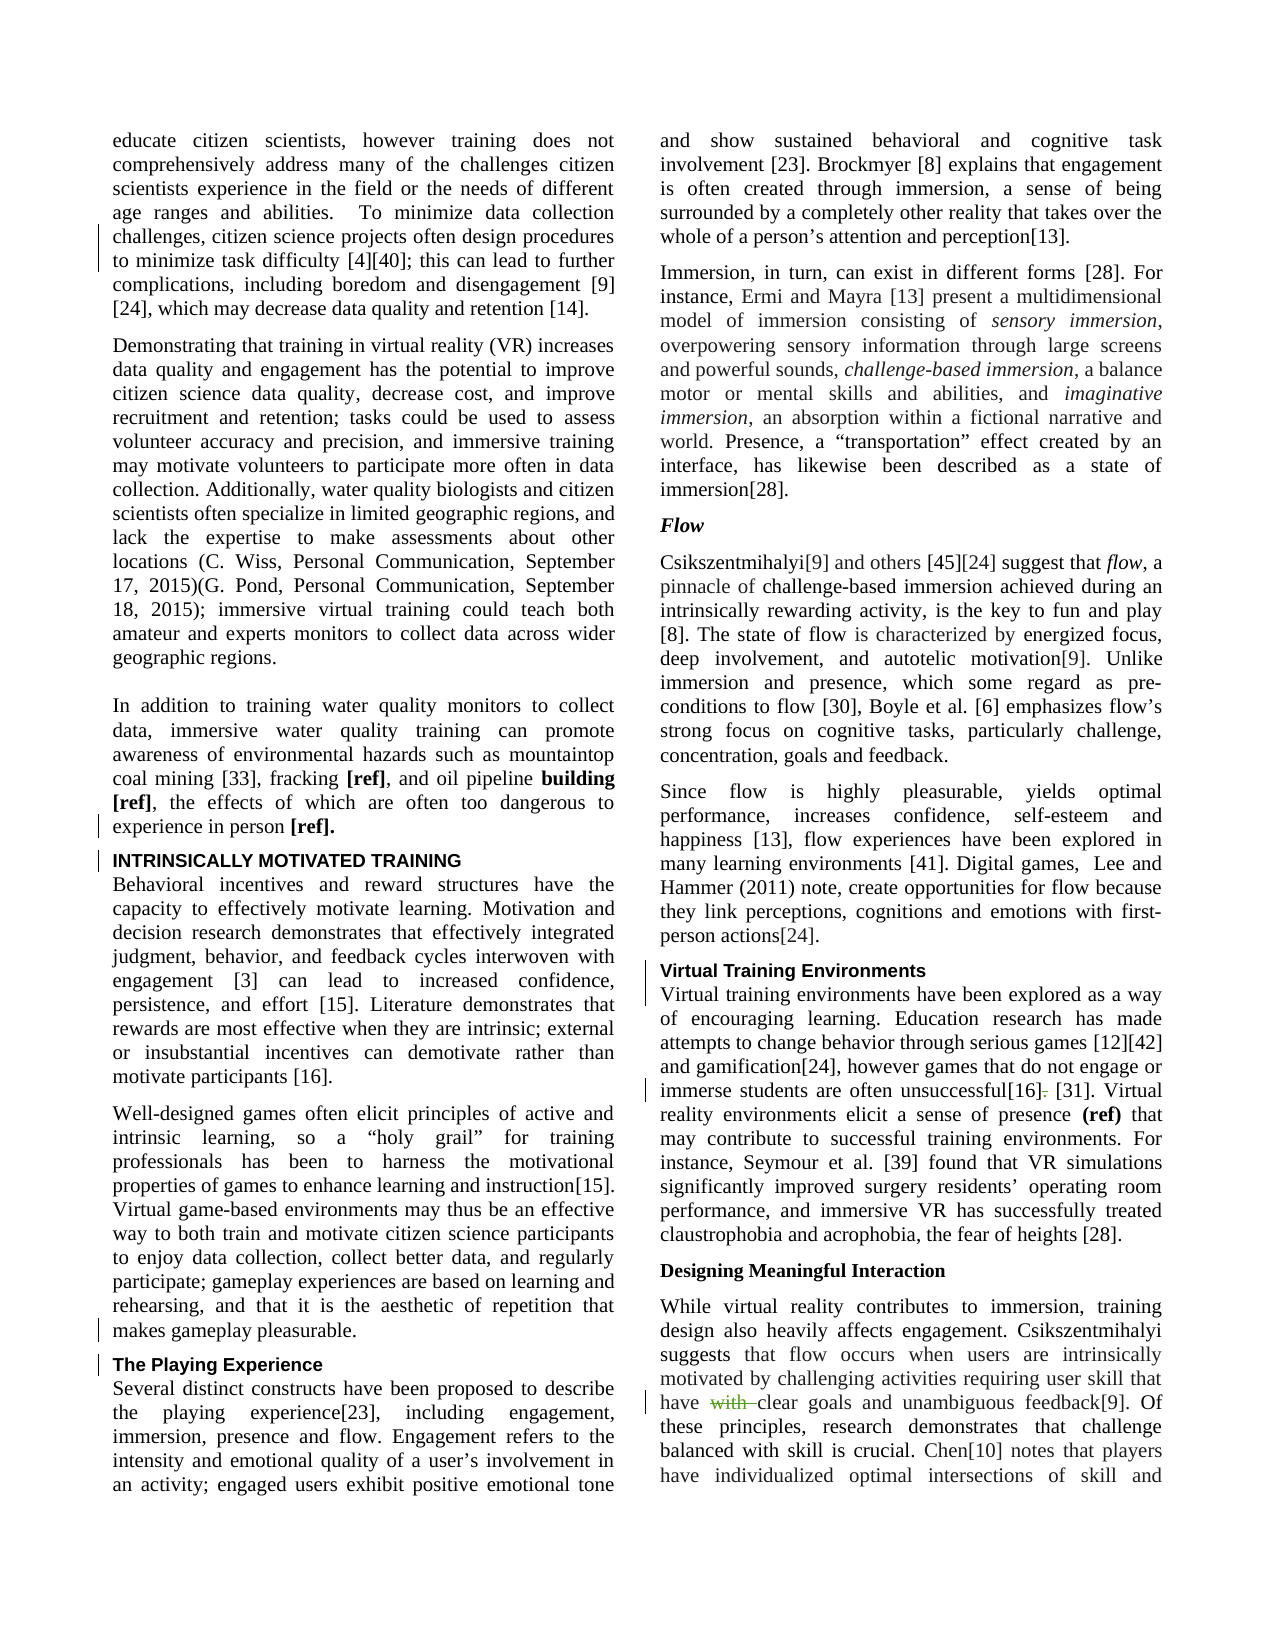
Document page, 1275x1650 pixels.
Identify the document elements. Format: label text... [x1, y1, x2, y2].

text Immersion, in turn, can exist in different forms [28]. For instance, Ermi and Mayra [13] present a multidimensional model of immersion consisting of sensory immersion, overpowering sensory information through large screens and powerful sounds, challenge-based immersion, a balance motor or mental skills and abilities, and imaginative immersion, an absorption within a fictional narrative and world. Presence, a “transportation” effect created by an interface, has likewise been described as a state of immersion[28]. [660, 260, 1162, 501]
subtitle Intrinsically motivated training [112, 850, 615, 872]
text Well-designed games often elicit principles of active and intrinsic learning, so a “holy grail” for training professionals has been to harness the motivational properties of games to enhance learning and instruction[15]. Virtual game-based environments may thus be an effective way to both train and motivate citizen science participants to enjoy data collection, collect better data, and regularly participate; gameplay experiences are based on learning and rehearsing, and that it is the aesthetic of repetition that makes gameplay pleasurable. [112, 1101, 615, 1342]
text Demonstrating that training in virtual reality (VR) increases data quality and engagement has the potential to improve citizen science data quality, decrease cost, and improve recruitment and retention; tasks could be used to assess volunteer accuracy and precision, and immersive training may motivate volunteers to participate more often in data collection. Additionally, water quality biologists and citizen scientists often specialize in limited geographic regions, and lack the expertise to make assessments about other locations (C. Wiss, Personal Communication, September 17, 2015)(G. Pond, Personal Communication, September 18, 2015); immersive virtual training could teach both amateur and experts monitors to collect data across wider geographic regions. [112, 463, 615, 669]
subtitle The Playing Experience [112, 1354, 615, 1376]
text In addition to training water quality monitors to collect data, immersive water quality training can promote awareness of environmental hazards such as mountaintop coal mining [33], fracking [ref], and oil pipeline building [ref], the effects of which are often too dangerous to experience in person [ref]. [112, 693, 615, 838]
text Since flow is highly pleasurable, yields optimal performance, increases confidence, self-esteem and happiness [13], flow experiences have been explored in many learning environments [41]. Digital games, Lee and Hammer (2011) note, create opportunities for flow because they link perceptions, cognitions and emotions with first-person actions[24]. [660, 779, 1162, 947]
text Behavioral incentives and reward structures have the capacity to effectively motivate learning. Motivation and decision research demonstrates that effectively integrated judgment, behavior, and feedback cycles interwoven with engagement [3] can lead to increased confidence, persistence, and effort [15]. Literature demonstrates that rewards are most effective when they are intrinsic; external or insubstantial incentives can demotivate rather than motivate participants [16]. [112, 872, 615, 1088]
text Designing Meaningful Interaction [660, 1259, 1162, 1282]
text Several distinct constructs have been proposed to describe the playing experience[23], including engagement, immersion, presence and flow. Engagement refers to the intensity and emotional quality of a user’s involvement in an activity; engaged users exhibit positive emotional tone and show sustained behavioral and cognitive task involvement [23]. Brockmyer [8] explains that engagement is often created through immersion, a sense of being surrounded by a completely other reality that takes over the whole of a person’s attention and perception[13]. [660, 127, 1162, 248]
text Several distinct constructs have been proposed to describe the playing experience[23], including engagement, immersion, presence and flow. Engagement refers to the intensity and emotional quality of a user’s involvement in an activity; engaged users exhibit positive emotional tone and show sustained behavioral and cognitive task involvement [23]. Brockmyer [8] explains that engagement is often created through immersion, a sense of being surrounded by a completely other reality that takes over the whole of a person’s attention and perception[13]. [112, 1376, 615, 1496]
text Virtual training environments have been explored as a way of encouraging learning. Education research has made attempts to change behavior through serious games [12][42] and gamification[24], however games that do not engage or immerse students are often unsuccessful[16] [31]. Virtual reality environments elicit a sense of presence (ref) that may contribute to successful training environments. For instance, Seymour et al. [39] found that VR simulations significantly improved surgery residents’ operating room performance, and immersive VR has successfully treated claustrophobia and acrophobia, the fear of heights [28]. [660, 982, 1162, 1246]
text Demonstrating that training in virtual reality (VR) increases data quality and engagement has the potential to improve citizen science data quality, decrease cost, and improve recruitment and retention; tasks could be used to assess volunteer accuracy and precision, and immersive training may motivate volunteers to participate more often in data collection. Additionally, water quality biologists and citizen scientists often specialize in limited geographic regions, and lack the expertise to make assessments about other locations (C. Wiss, Personal Communication, September 17, 2015)(G. Pond, Personal Communication, September 18, 2015); immersive virtual training could teach both amateur and experts monitors to collect data across wider geographic regions. [112, 332, 615, 438]
subtitle Virtual Training Environments [660, 960, 1162, 982]
text Csikszentmihalyi[9] and others [45][24] suggest that flow, a pinnacle of challenge-based immersion achieved during an intrinsically rewarding activity, is the key to fun and play [8]. The state of flow is characterized by energized focus, deep involvement, and autotelic motivation[9]. Unlike immersion and presence, which some regard as pre-conditions to flow [30], Boyle et al. [6] emphasizes flow’s strong focus on cognitive tasks, particularly challenge, concentration, goals and feedback. [660, 550, 1162, 767]
text Flow [660, 513, 1162, 537]
